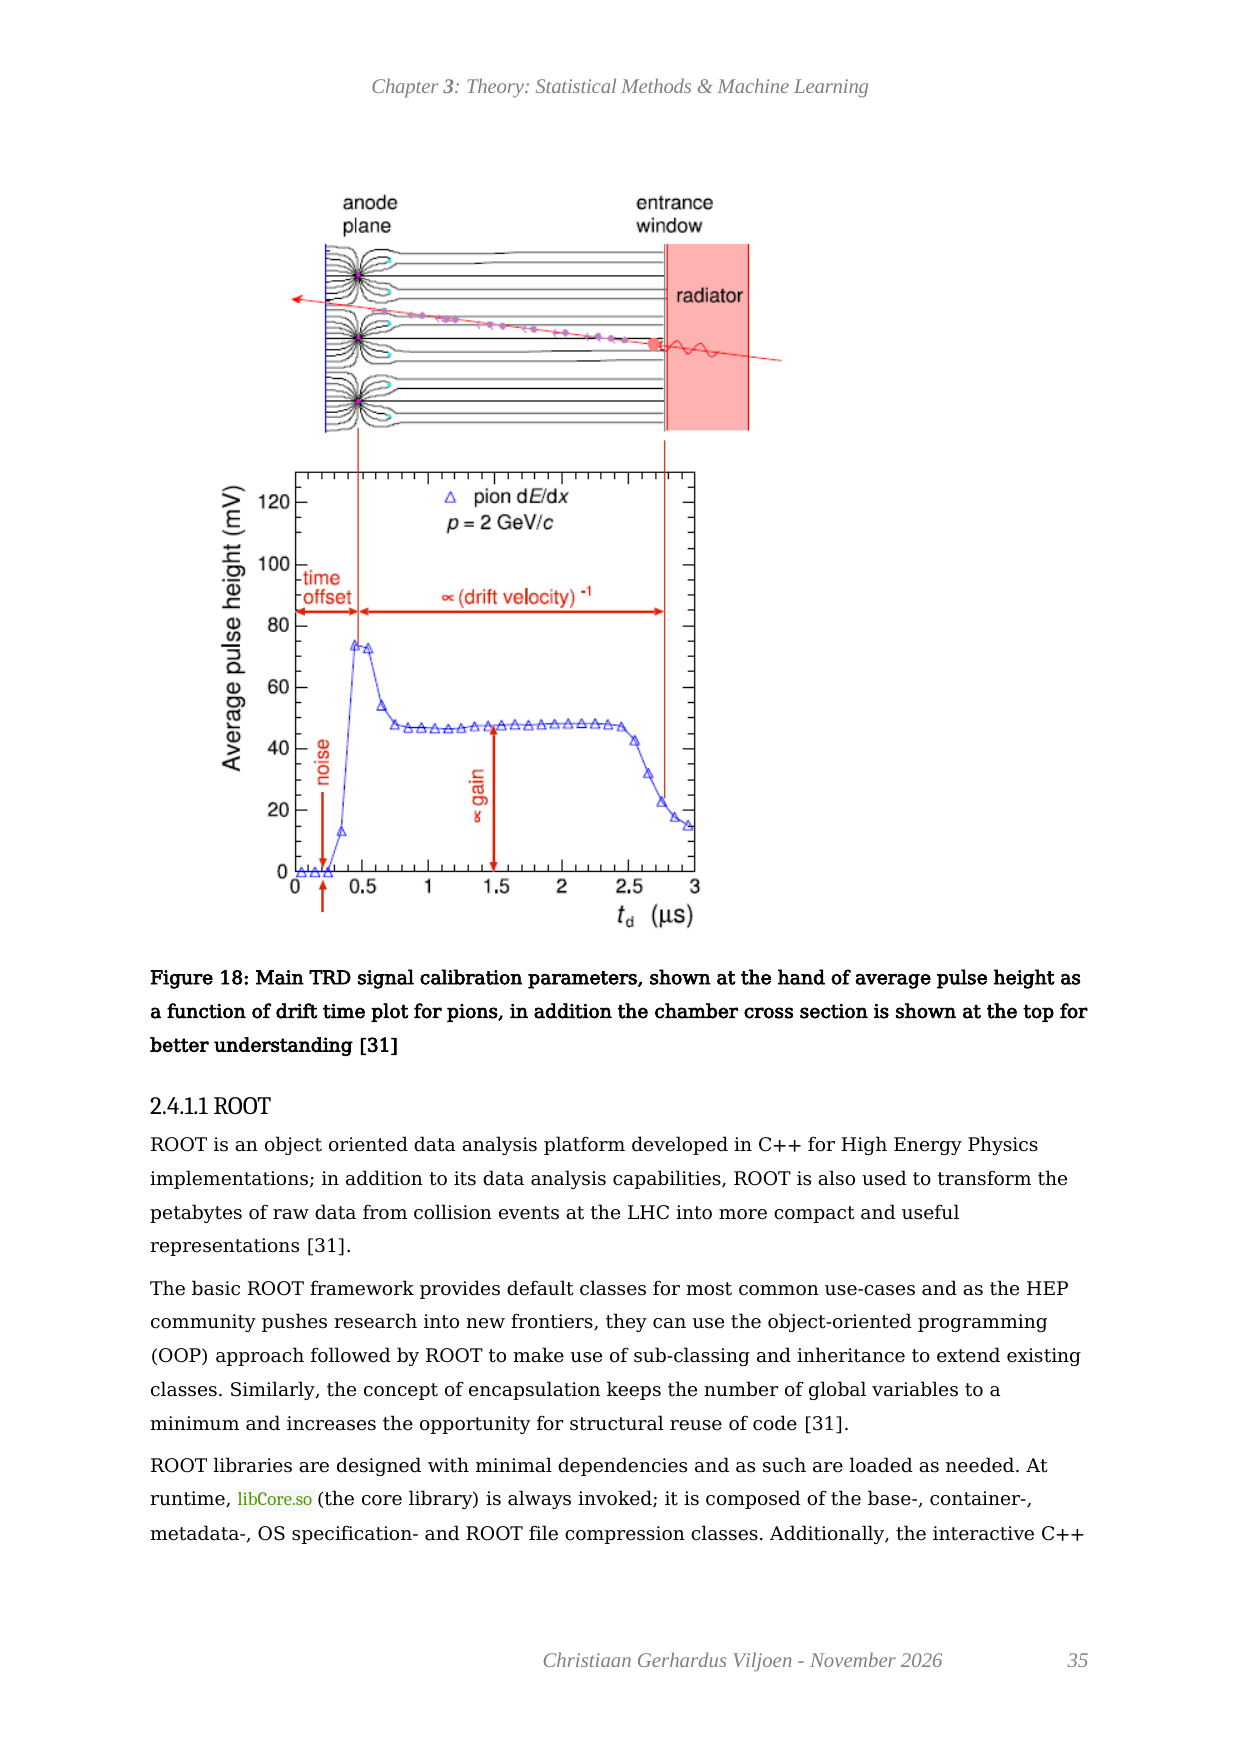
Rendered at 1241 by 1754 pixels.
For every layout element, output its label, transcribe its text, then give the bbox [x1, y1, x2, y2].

subtitle ROOT [150, 1092, 1090, 1121]
picture [150, 150, 818, 946]
text The basic ROOT framework provides default classes for most common use-cases and as the HEP community pushes research into new frontiers, they can use the object-oriented programming (OOP) approach followed by ROOT to make use of sub-classing and inheritance to extend existing classes. Similarly, the concept of encapsulation keeps the number of global variables to a minimum and increases the opportunity for structural reuse of code . [150, 1276, 1090, 1434]
text Figure 18: Main TRD signal calibration parameters, shown at the hand of average pulse height as a function of drift time plot for pions, in addition the chamber cross section is shown at the top for better understanding [150, 966, 1090, 1056]
text ROOT is an object oriented data analysis platform developed in C++ for High Energy Physics implementations; in addition to its data analysis capabilities, ROOT is also used to transform the petabytes of raw data from collision events at the LHC into more compact and useful representations . [150, 1133, 1090, 1257]
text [150, 1453, 1090, 1544]
